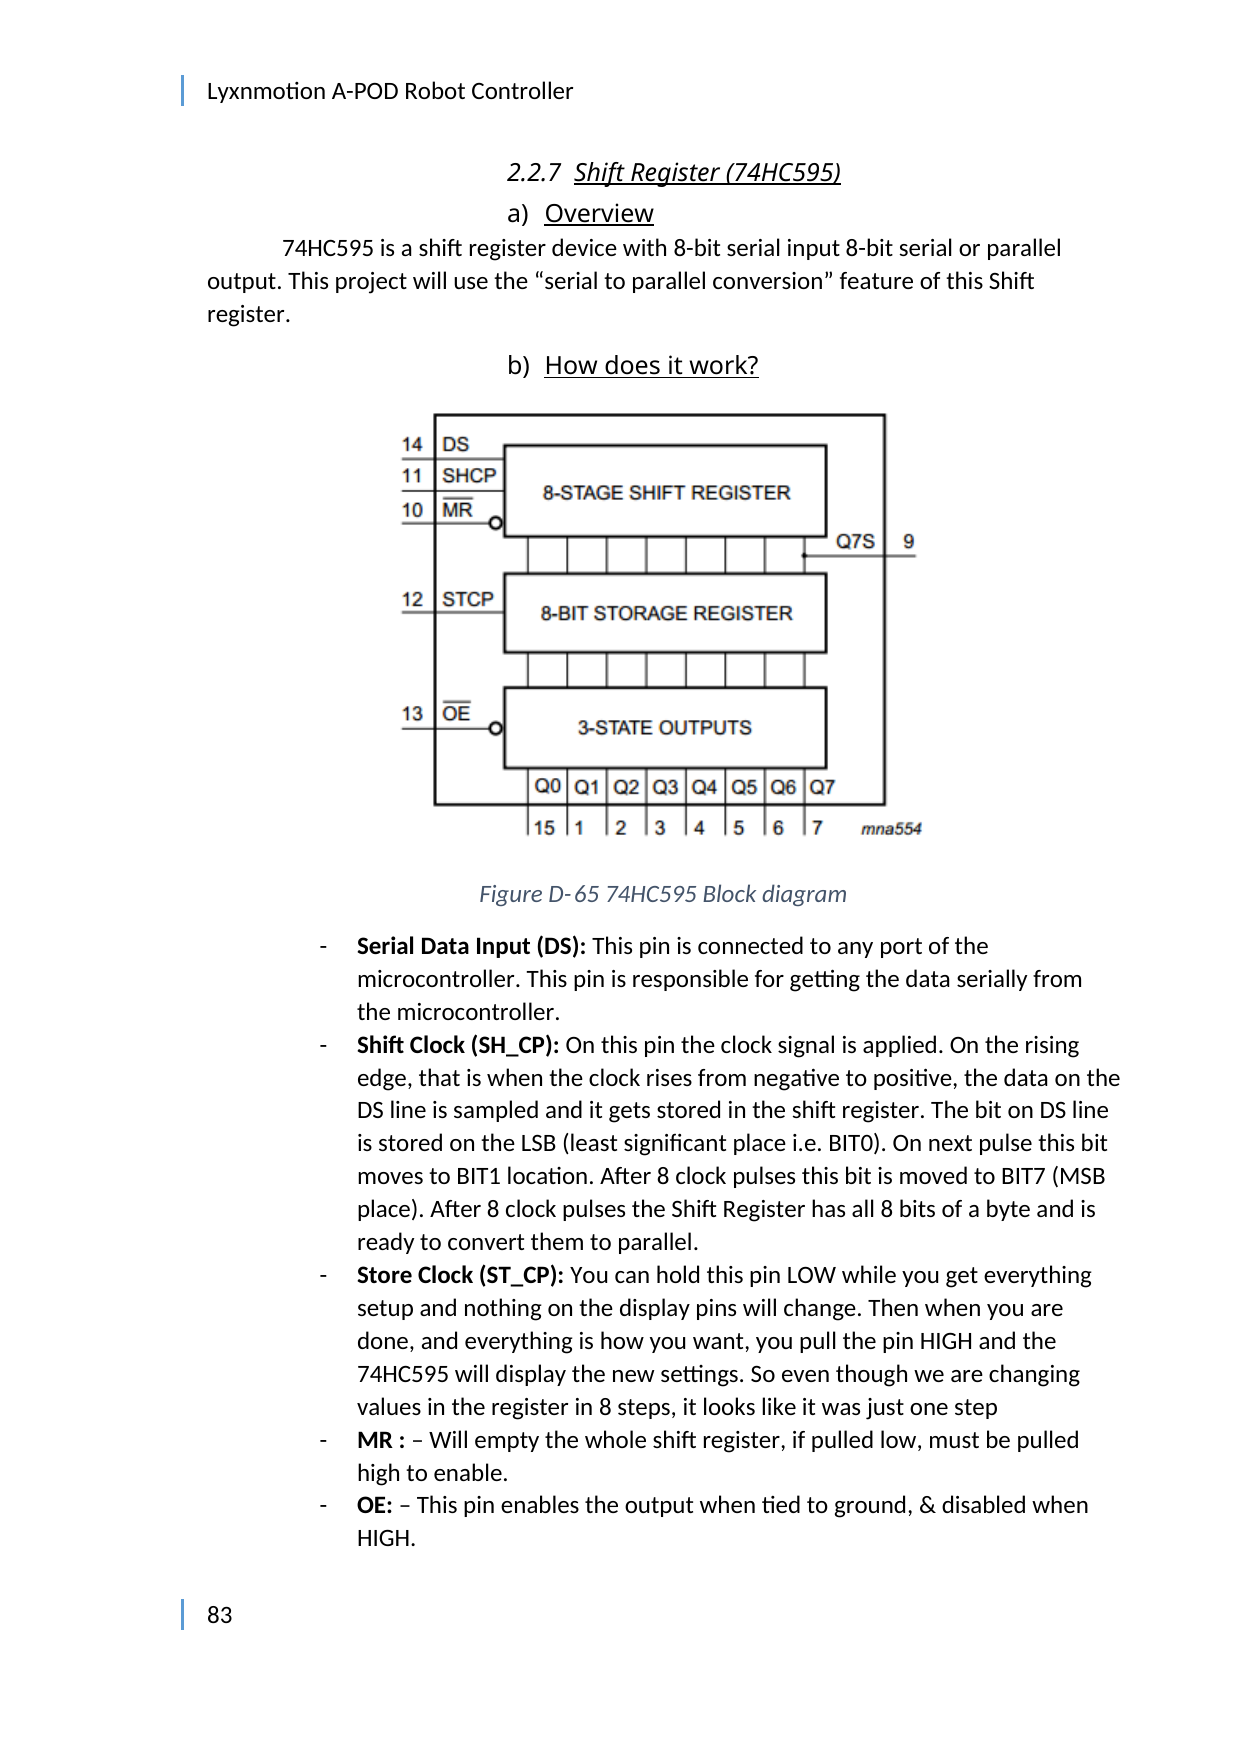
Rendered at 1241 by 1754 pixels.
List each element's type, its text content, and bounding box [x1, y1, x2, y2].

list Store Clock (ST_CP): You can hold this pin LOW while you get everything setup and nothing on the display pins will change. Then when you are done, and everything is how you want, you pull the pin HIGH and the 74HC595 will display the new settings. So even though we are changing values in the register in 8 steps, it looks like it was just one step [319, 1259, 1122, 1421]
list Shift Clock (SH_CP): On this pin the clock signal is applied. On the rising edge, that is when the clock rises from negative to positive, the data on the DS line is sampled and it gets stored in the shift register. The bit on DS line is stored on the LSB (least significant place i.e. BIT0). On next pulse this bit moves to BIT1 location. After 8 clock pulses this bit is moved to BIT7 (MSB place). After 8 clock pulses the Shift Register has all 8 bits of a byte and is ready to convert them to parallel. [319, 1029, 1122, 1257]
list MR : – Will empty the whole shift register, if pulled low, must be pulled high to enable. [319, 1424, 1122, 1487]
picture [296, 384, 1033, 860]
list OE: – This pin enables the output when tied to ground, & disabled when HIGH. [319, 1489, 1122, 1553]
list Serial Data Input (DS): This pin is connected to any port of the microcontroller. This pin is responsible for getting the data serially from the microcontroller. [319, 930, 1122, 1026]
subtitle How does it work? [507, 348, 1122, 382]
subtitle Overview [507, 196, 1122, 230]
subtitle Shift Register (74HC595) [507, 155, 1122, 189]
text 74HC595 is a shift register device with 8-bit serial input 8-bit serial or parallel output. This project will use the “serial to parallel conversion” feature of this Shift register. [207, 232, 1122, 329]
